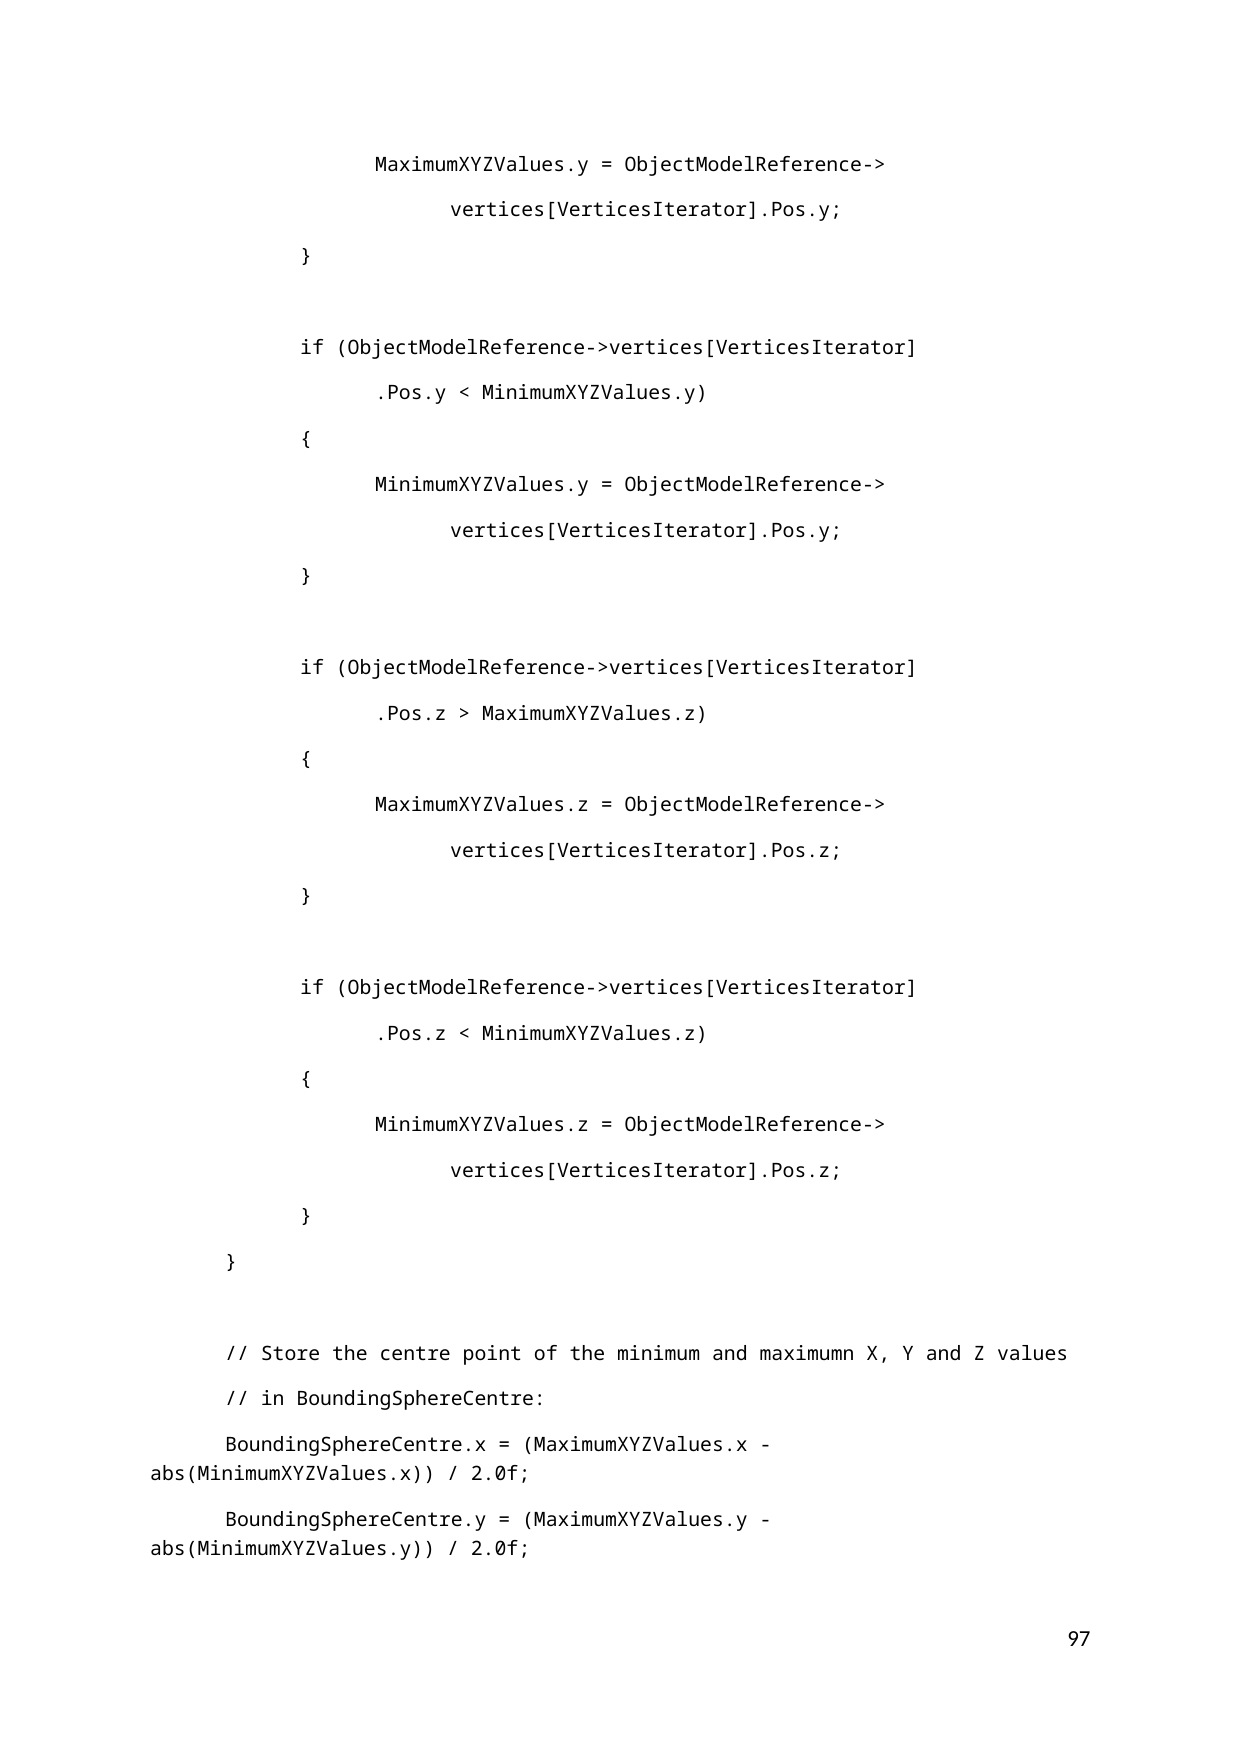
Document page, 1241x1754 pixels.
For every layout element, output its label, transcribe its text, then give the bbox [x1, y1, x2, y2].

text vertices[VerticesIterator].Pos.z; [150, 836, 1090, 863]
text } [150, 241, 1090, 268]
text { [150, 744, 1090, 771]
text } [150, 1202, 1090, 1229]
text { [150, 424, 1090, 451]
text vertices[VerticesIterator].Pos.z; [150, 1156, 1090, 1183]
text MaximumXYZValues.y = ObjectModelReference-> [150, 150, 1090, 177]
text MinimumXYZValues.z = ObjectModelReference-> [150, 1110, 1090, 1137]
text // in BoundingSphereCentre: [150, 1385, 1090, 1412]
text vertices[VerticesIterator].Pos.y; [150, 516, 1090, 543]
text .Pos.z < MinimumXYZValues.z) [150, 1019, 1090, 1046]
text if (ObjectModelReference->vertices[VerticesIterator] [150, 653, 1090, 680]
text } [150, 562, 1090, 588]
text if (ObjectModelReference->vertices[VerticesIterator] [150, 973, 1090, 1000]
text BoundingSphereCentre.y = (MaximumXYZValues.y - abs(MinimumXYZValues.y)) / 2.0f; [150, 1505, 1090, 1561]
text { [150, 1064, 1090, 1092]
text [150, 333, 1090, 360]
text vertices[VerticesIterator].Pos.y; [150, 196, 1090, 223]
text } [150, 1247, 1090, 1274]
text // Store the centre point of the minimum and maximumn X, Y and Z values [150, 1339, 1090, 1366]
text MaximumXYZValues.z = ObjectModelReference-> [150, 790, 1090, 817]
text .Pos.y < MinimumXYZValues.y) [150, 379, 1090, 406]
text BoundingSphereCentre.x = (MaximumXYZValues.x - abs(MinimumXYZValues.x)) / 2.0f; [150, 1430, 1090, 1486]
text MinimumXYZValues.y = ObjectModelReference-> [150, 470, 1090, 497]
text } [150, 882, 1090, 909]
text .Pos.z > MaximumXYZValues.z) [150, 699, 1090, 726]
